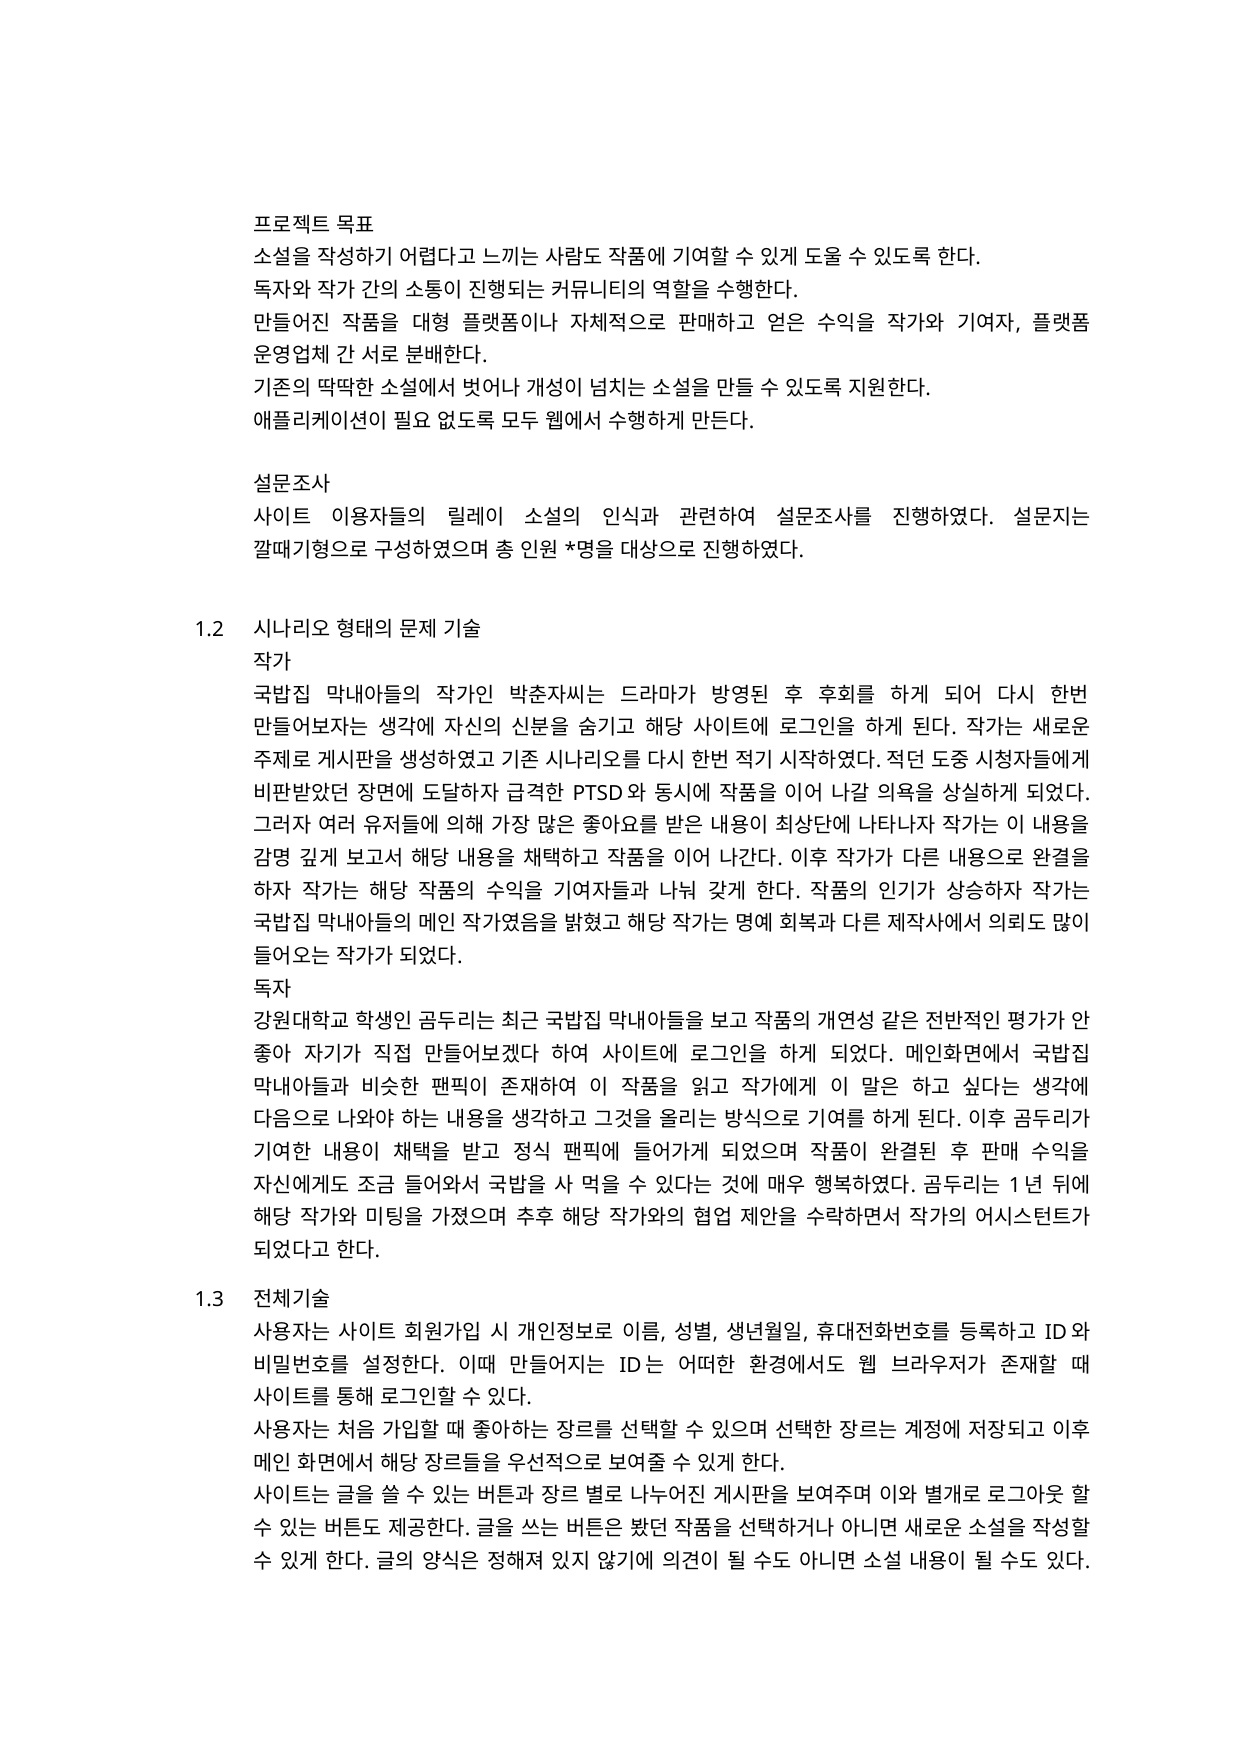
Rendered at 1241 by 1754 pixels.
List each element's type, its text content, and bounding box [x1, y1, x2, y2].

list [194, 1282, 1090, 1574]
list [194, 177, 1090, 594]
list 시나리오 형태의 문제 기술 작가 국밥집 막내아들의 작가인 박춘자씨는 드라마가 방영된 후 후회를 하게 되어 다시 한번 만들어보자는 생각에 자신의 신분을 숨기고 해당 사이트에 로그인을 하게 된다. 작가는 새로운 주제로 게시판을 생성하였고 기존 시나리오를 다시 한번 적기 시작하였다. 적던 도중 시청자들에게 비판받았던 장면에 도달하자 급격한 PTSD와 동시에 작품을 이어 나갈 의욕을 상실하게 되었다. 그러자 여러 유저들에 의해 가장 많은 좋아요를 받은 내용이 최상단에 나타나자 작가는 이 내용을 감명 깊게 보고서 해당 내용을 채택하고 작품을 이어 나간다. 이후 작가가 다른 내용으로 완결을 하자 작가는 해당 작품의 수익을 기여자들과 나눠 갖게 한다. 작품의 인기가 상승하자 작가는 국밥집 막내아들의 메인 작가였음을 밝혔고 해당 작가는 명예 회복과 다른 제작사에서 의뢰도 많이 들어오는 작가가 되었다. 독자 강원대학교 학생인 곰두리는 최근 국밥집 막내아들을 보고 작품의 개연성 같은 전반적인 평가가 안 좋아 자기가 직접 만들어보겠다 하여 사이트에 로그인을 하게 되었다. 메인화면에서 국밥집 막내아들과 비슷한 팬픽이 존재하여 이 작품을 읽고 작가에게 이 말은 하고 싶다는 생각에 다음으로 나와야 하는 내용을 생각하고 그것을 올리는 방식으로 기여를 하게 된다. 이후 곰두리가 기여한 내용이 채택을 받고 정식 팬픽에 들어가게 되었으며 작품이 완결된 후 판매 수익을 자신에게도 조금 들어와서 국밥을 사 먹을 수 있다는 것에 매우 행복하였다. 곰두리는 1년 뒤에 해당 작가와 미팅을 가졌으며 추후 해당 작가와의 협업 제안을 수락하면서 작가의 어시스턴트가 되었다고 한다. [194, 613, 1090, 1263]
